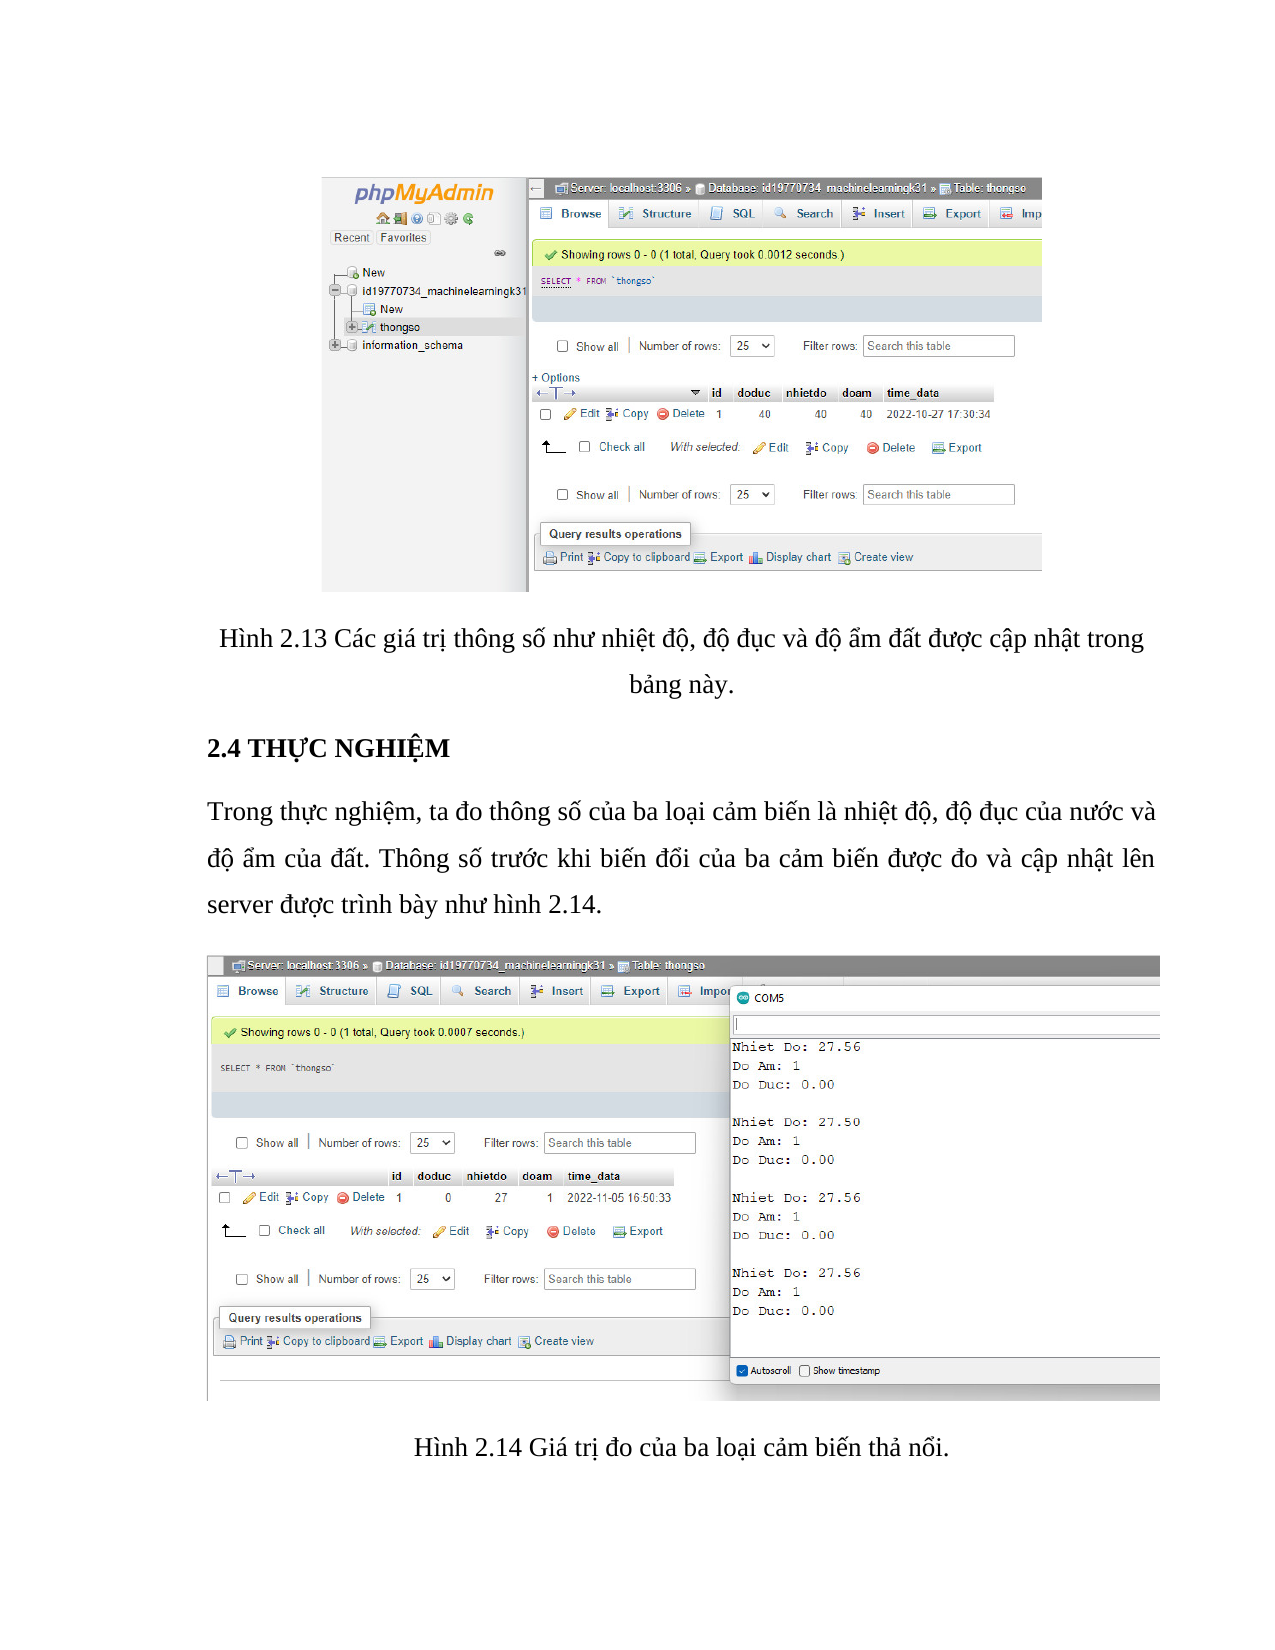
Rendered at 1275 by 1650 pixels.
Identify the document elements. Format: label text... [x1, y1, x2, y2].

picture [206, 952, 1160, 1401]
text 2.4 THỰC NGHIỆM [207, 732, 1157, 763]
text Trong thực nghiệm, ta đo thông số của ba loại cảm biến là nhiệt độ, độ đục của nước và độ ẩm của đất. Thông số trước khi biến đổi của ba cảm biến được đo và cập nhật lên server được trình bày như hình 2.14. [207, 795, 1157, 920]
text Hình 2.14 Giá trị đo của ba loại cảm biến thả nổi. [207, 1431, 1157, 1462]
text Hình 2.13 Các giá trị thông số như nhiệt độ, độ đục và độ ẩm đất được cập nhật trong bảng này. [207, 622, 1157, 700]
picture [321, 177, 1042, 592]
